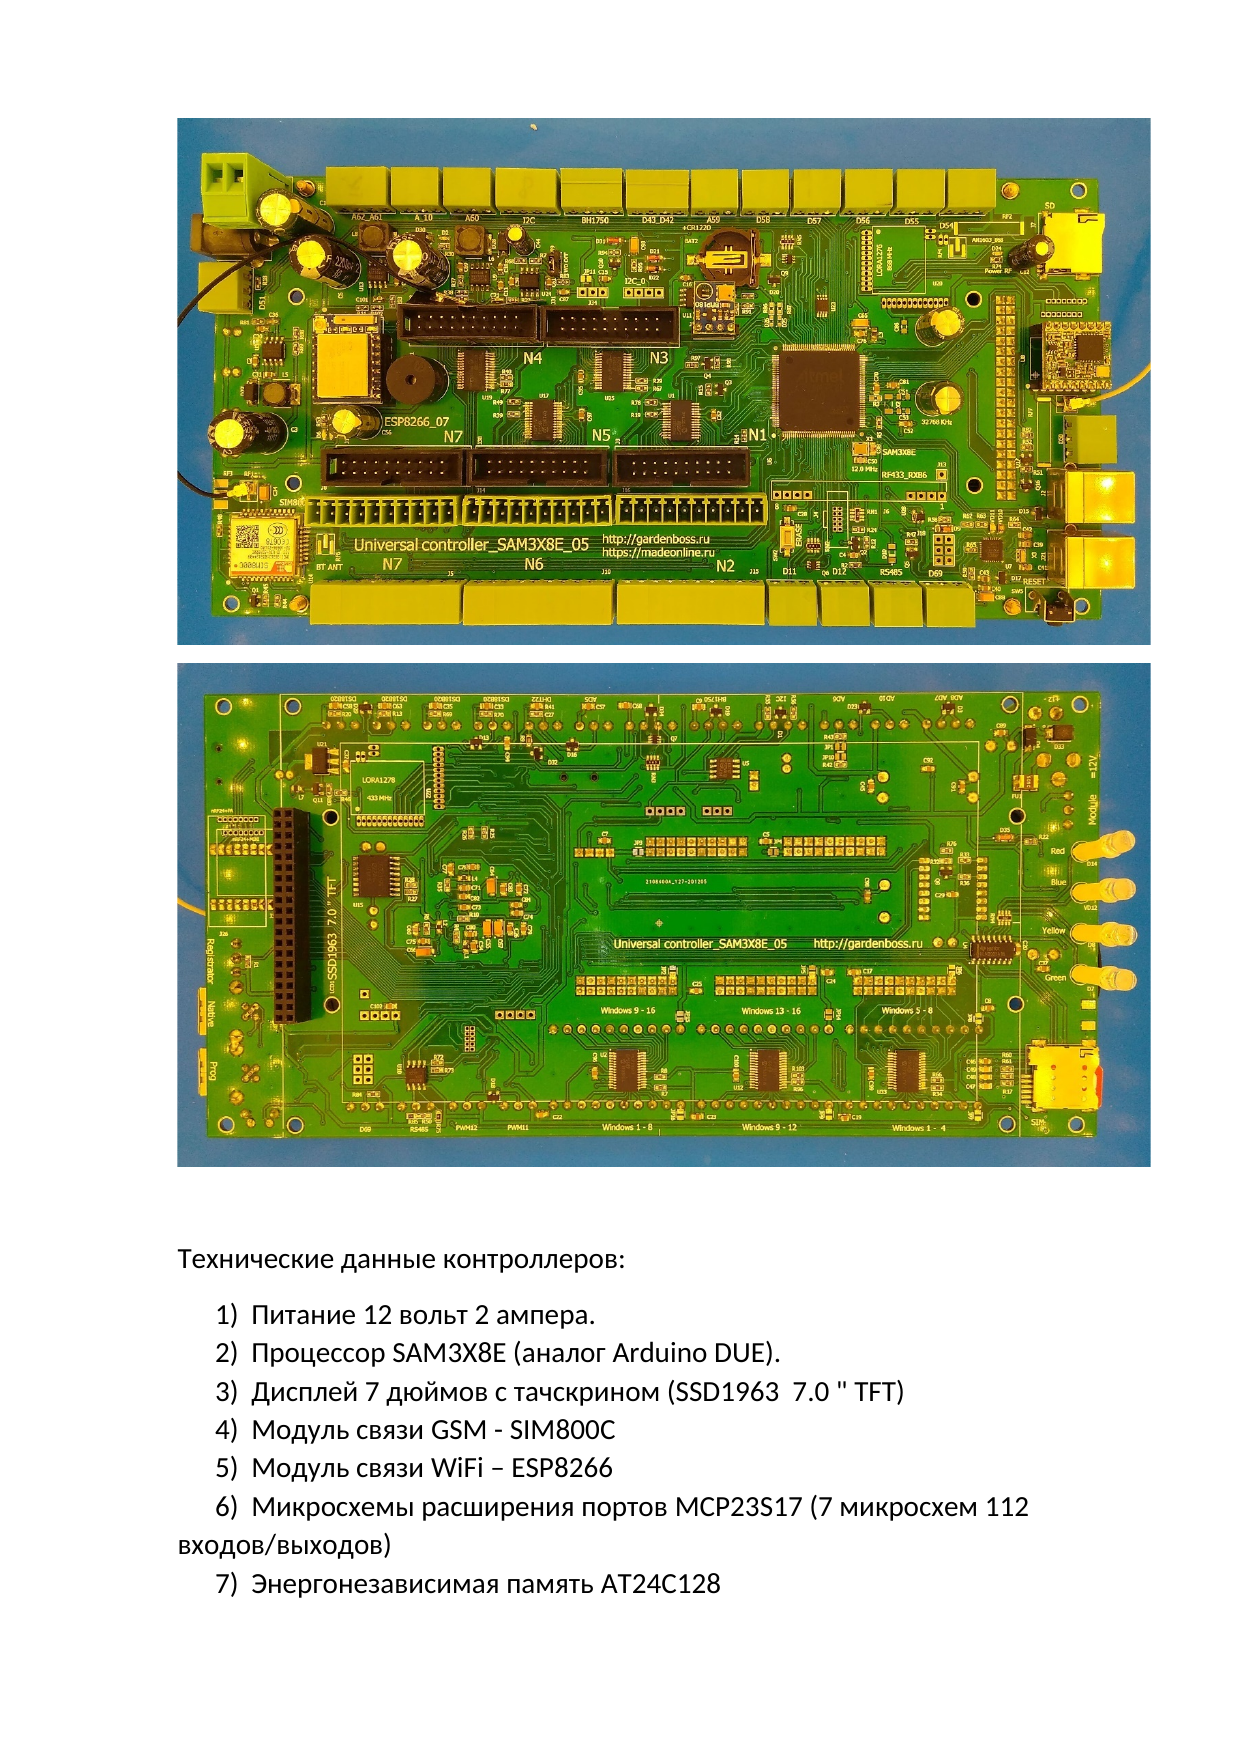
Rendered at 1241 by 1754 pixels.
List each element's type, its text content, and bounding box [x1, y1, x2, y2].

list Энергонезависимая память AT24C128 [177, 1565, 1152, 1600]
list Модуль связи WiFi – ESP8266 [177, 1449, 1152, 1485]
list Процессор SAM3X8E (аналог Arduino DUE). [177, 1334, 1152, 1370]
picture [177, 118, 1151, 645]
list Питание 12 вольт 2 ампера. [177, 1296, 1152, 1331]
list Микросхемы расширения портов MCP23S17 (7 микросхем 112 входов/выходов) [177, 1488, 1152, 1562]
list Модуль связи GSM - SIM800C [177, 1411, 1152, 1447]
picture [177, 663, 1151, 1167]
list Дисплей 7 дюймов с тачскрином (SSD1963 7.0 " TFT) [177, 1373, 1152, 1408]
text Технические данные контроллеров: [177, 1241, 1152, 1276]
